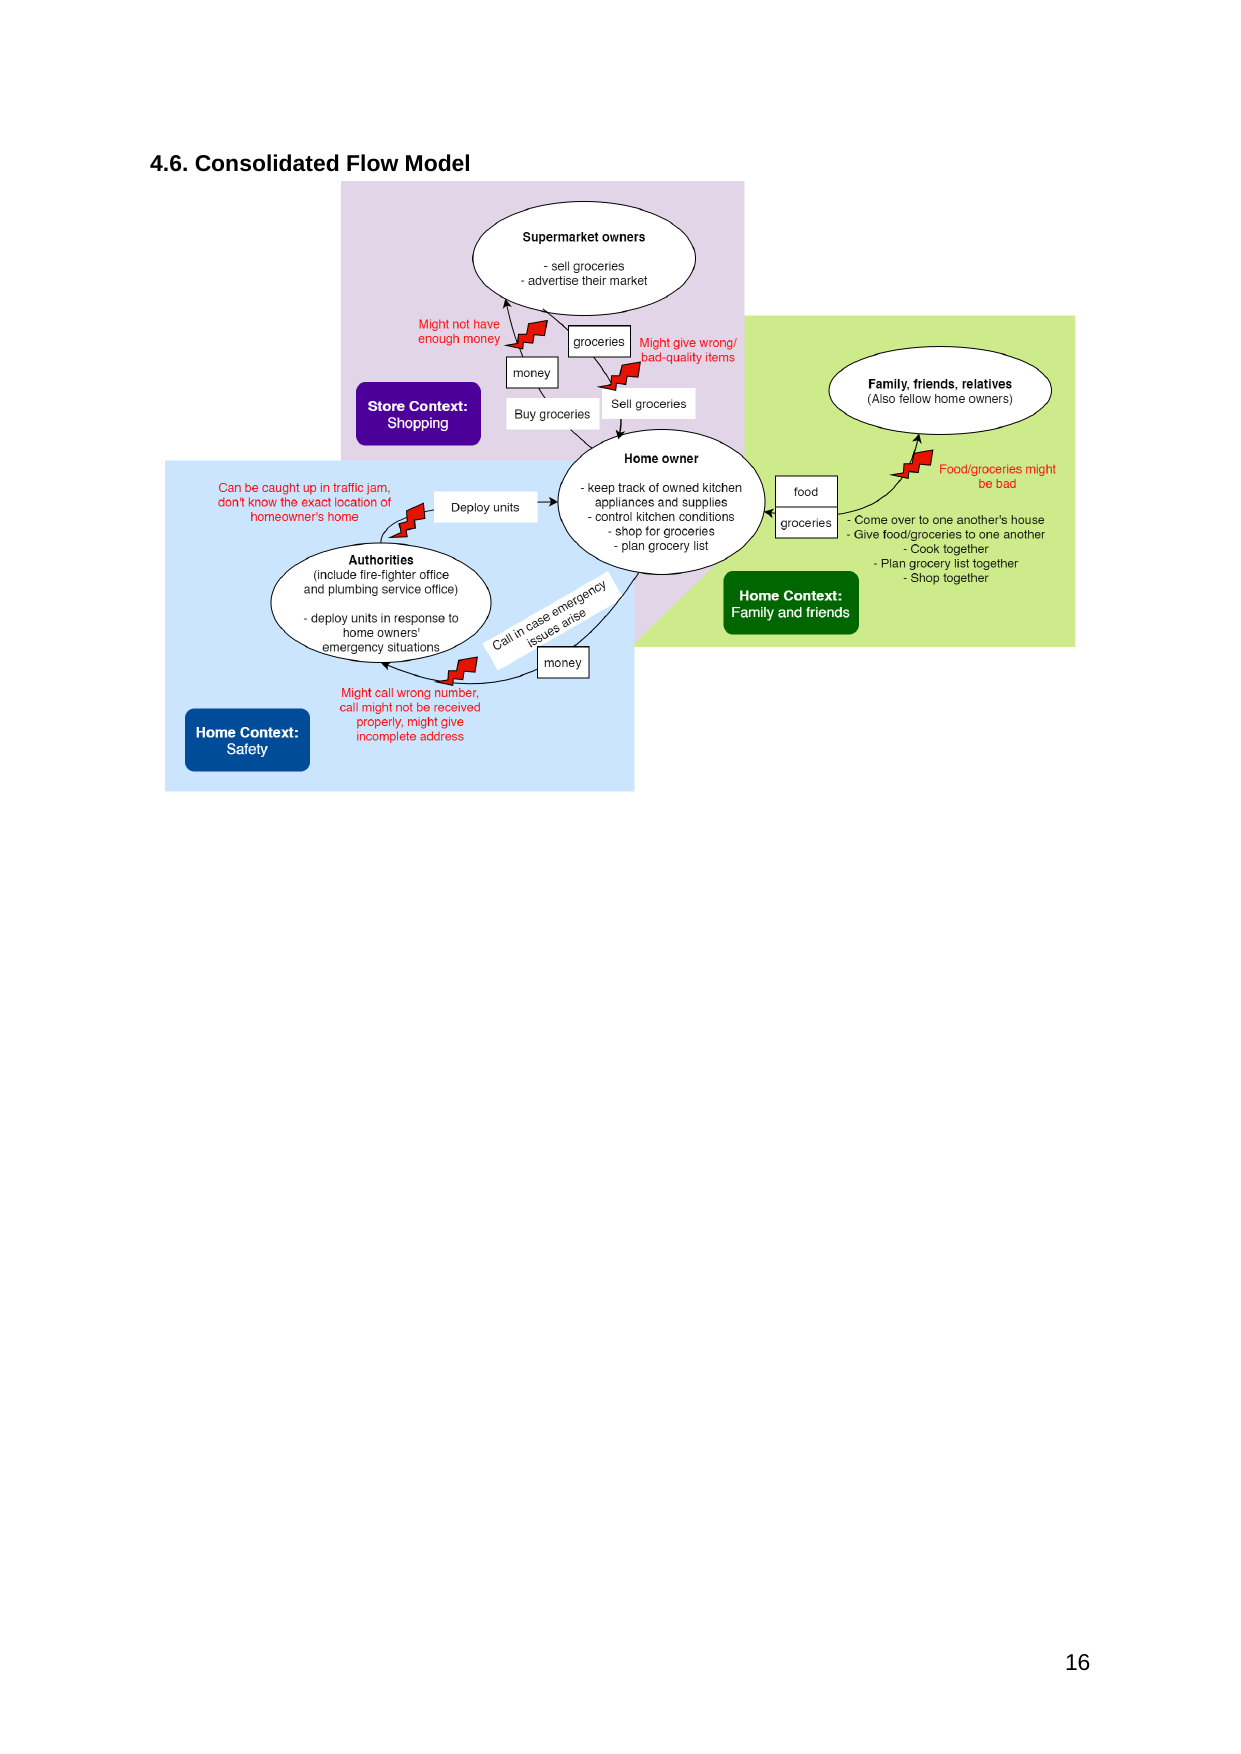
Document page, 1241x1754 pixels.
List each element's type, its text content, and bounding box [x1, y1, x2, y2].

subtitle 4.6. Consolidated Flow Model [150, 150, 1090, 176]
picture [164, 180, 1076, 792]
